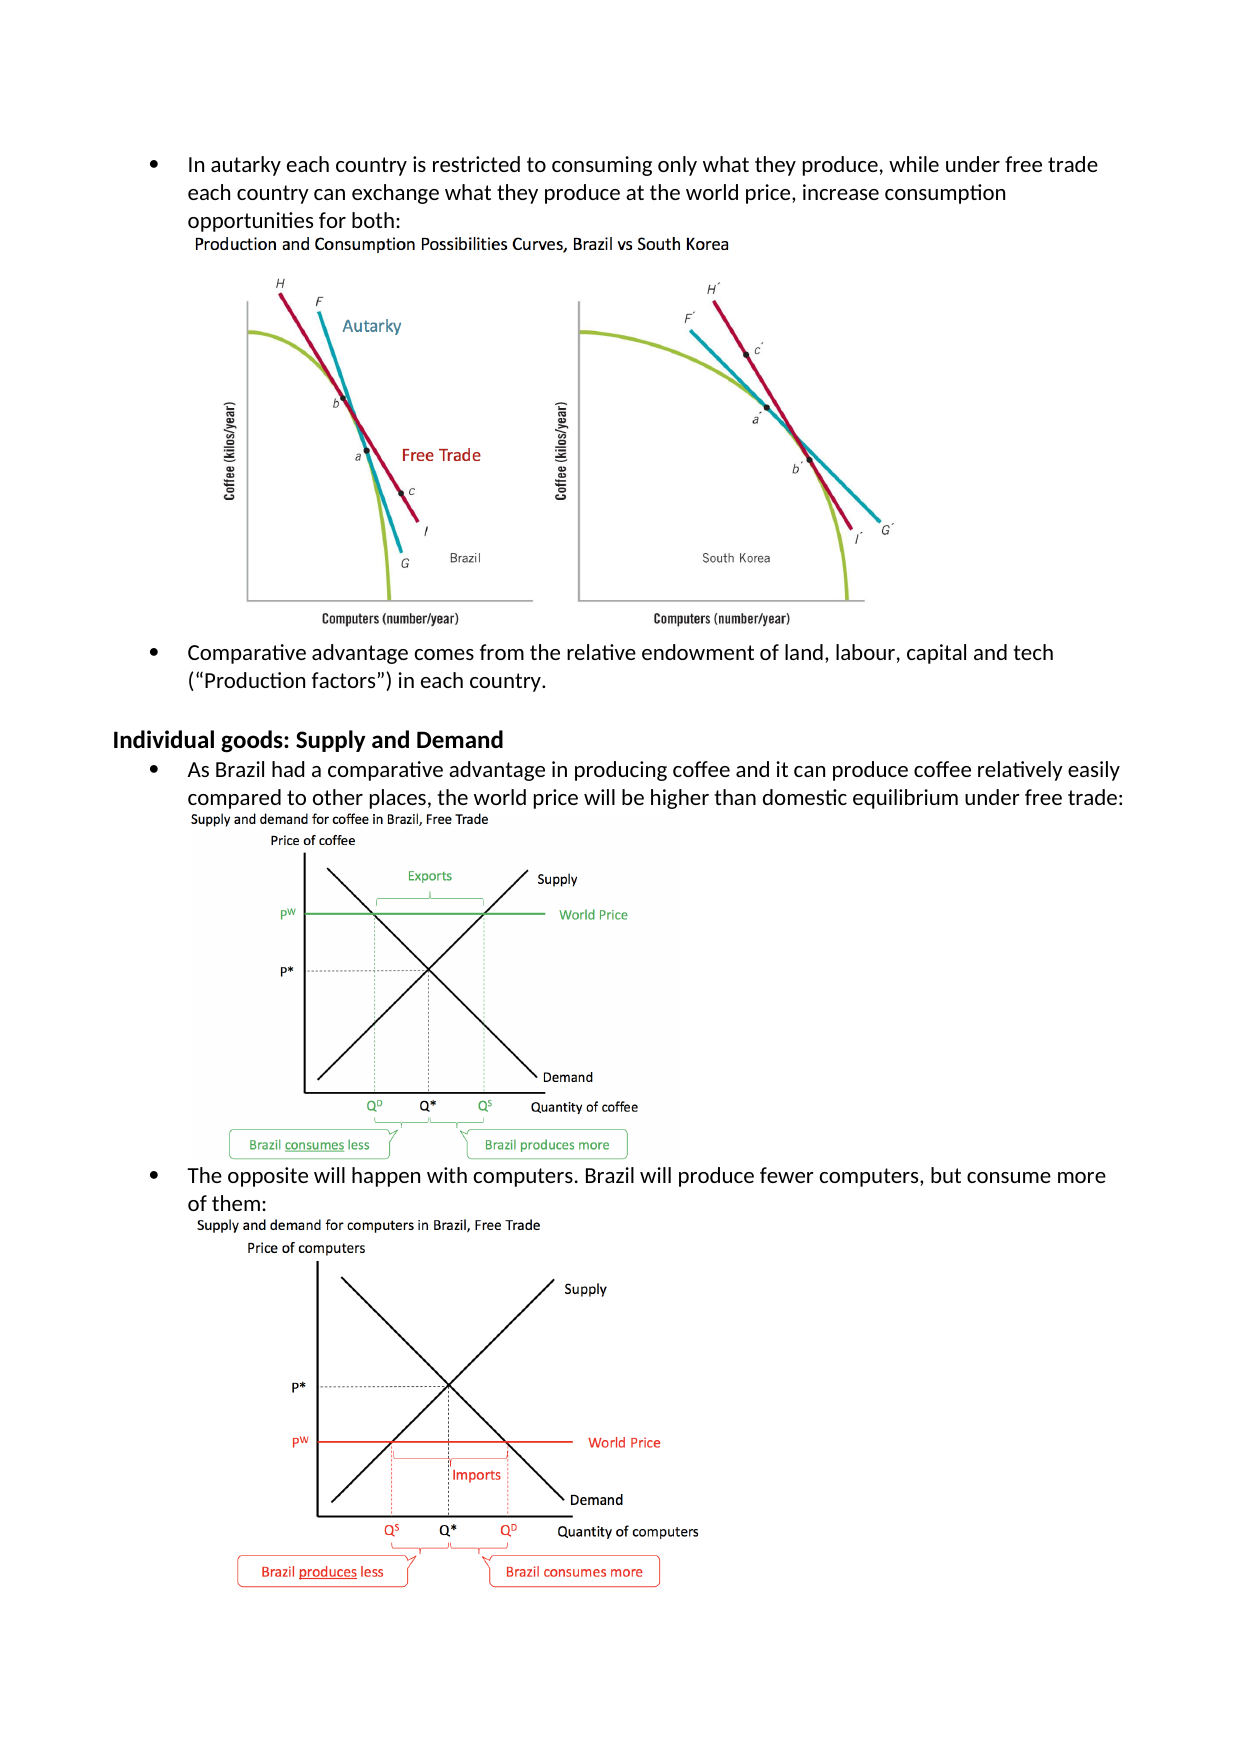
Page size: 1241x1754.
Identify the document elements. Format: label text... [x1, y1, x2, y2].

picture [187, 811, 680, 1161]
list In autarky each country is restricted to consuming only what they produce, while under free trade each country can exchange what they produce at the world price, increase consumption opportunities for both: [150, 150, 1128, 234]
list As Brazil had a comparative advantage in producing coffee and it can produce coffee relatively easily compared to other places, the world price will be higher than domestic equilibrium under free trade: [150, 755, 1128, 811]
picture [187, 234, 899, 639]
text Individual goods: Supply and Demand [112, 725, 1128, 755]
list Comparative advantage comes from the relative endowment of land, labour, capital and tech (“Production factors”) in each country. [150, 638, 1128, 694]
list The opposite will happen with computers. Brazil will produce fewer computers, but consume more of them: [150, 1161, 1128, 1217]
picture [192, 1217, 702, 1593]
